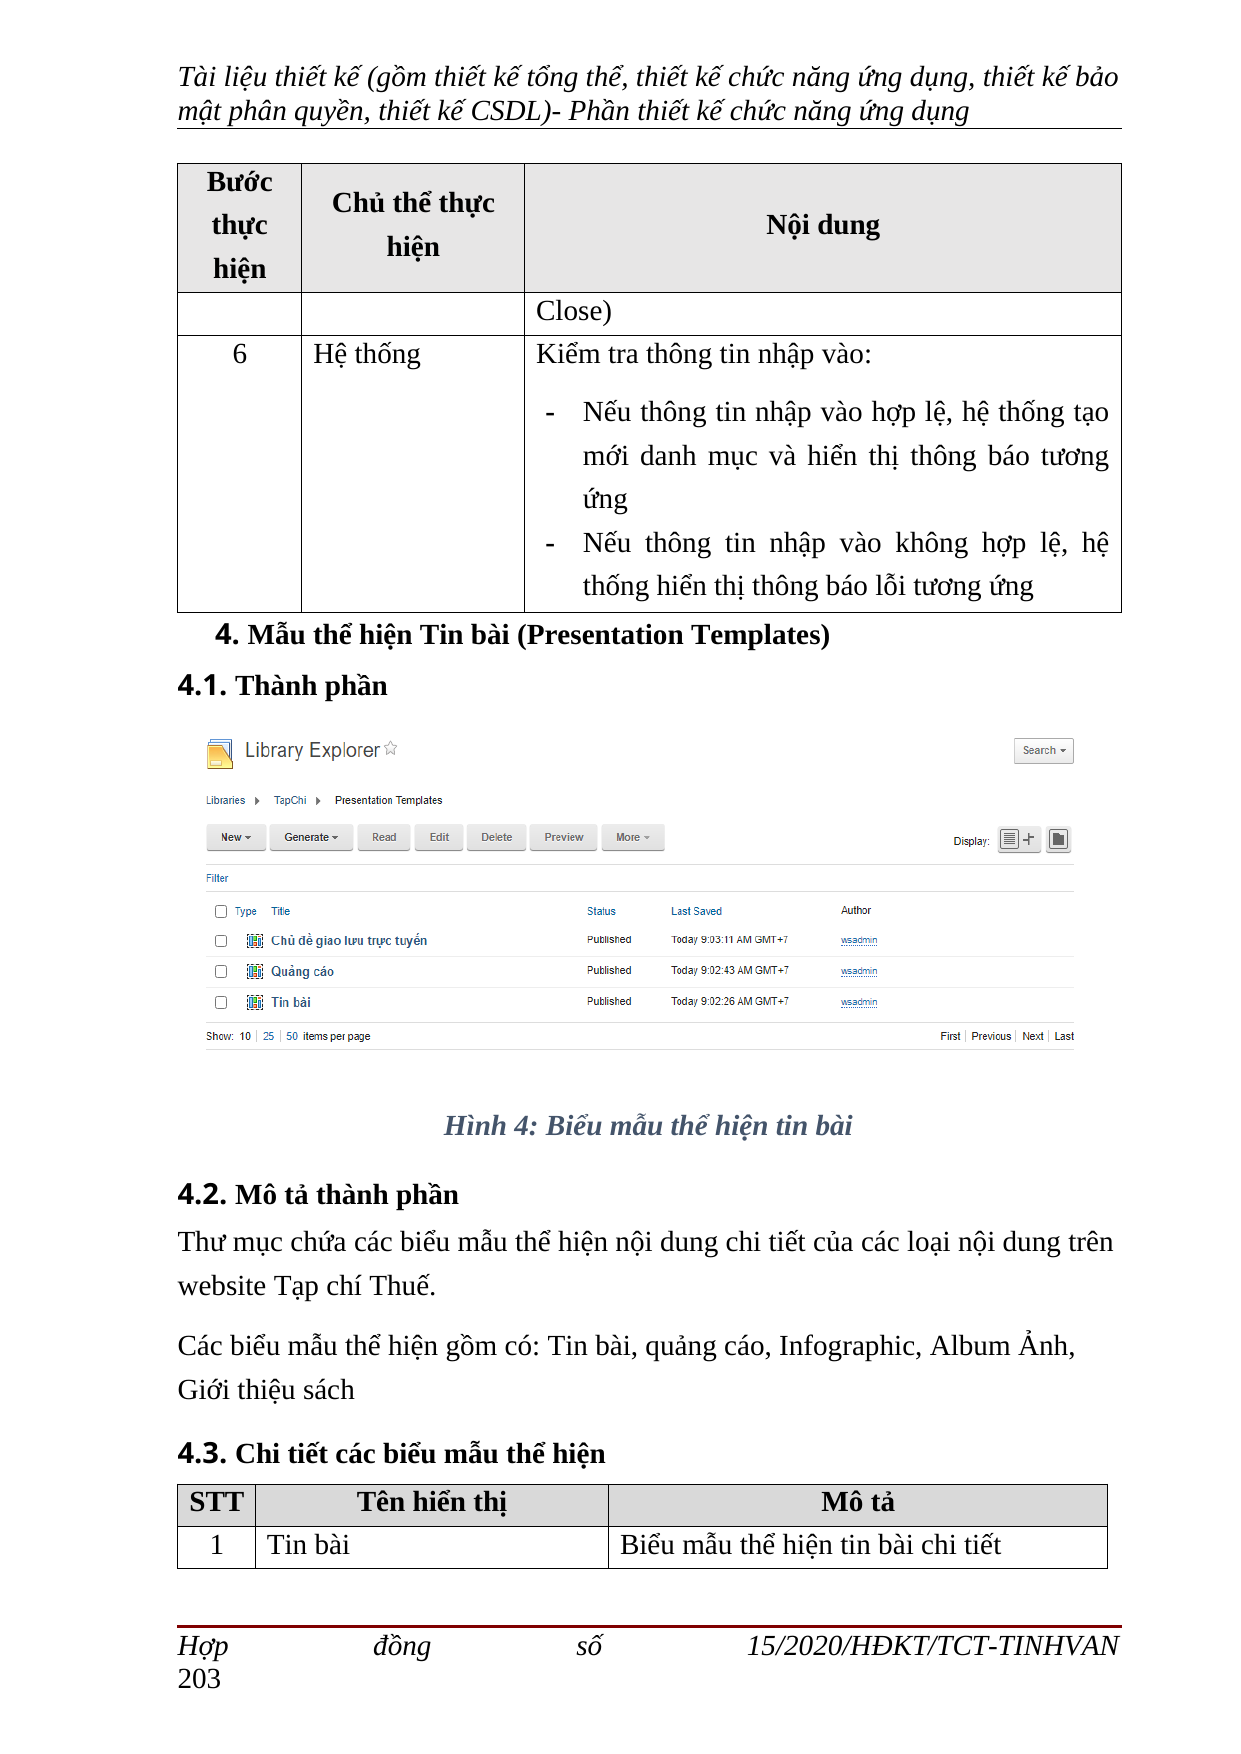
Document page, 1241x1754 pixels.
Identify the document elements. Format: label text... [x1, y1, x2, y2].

subtitle Mẫu thể hiện Tin bài (Presentation Templates) [215, 613, 1122, 653]
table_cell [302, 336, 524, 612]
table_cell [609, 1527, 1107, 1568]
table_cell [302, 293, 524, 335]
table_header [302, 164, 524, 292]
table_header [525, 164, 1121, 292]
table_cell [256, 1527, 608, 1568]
subtitle Chi tiết các biểu mẫu thể hiện [177, 1432, 1122, 1472]
text Thư mục chứa các biểu mẫu thể hiện nội dung chi tiết của các loại nội dung trên website Tạp chí Thuế. [177, 1224, 1122, 1302]
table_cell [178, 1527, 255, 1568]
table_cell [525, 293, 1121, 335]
subtitle Thành phần [177, 664, 1122, 704]
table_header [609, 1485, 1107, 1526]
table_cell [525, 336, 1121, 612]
text Hình 4: Biểu mẫu thể hiện tin bài [177, 1108, 1122, 1142]
text Các biểu mẫu thể hiện gồm có: Tin bài, quảng cáo, Infographic, Album Ảnh, Giới thiệu sách [177, 1328, 1122, 1405]
subtitle Mô tả thành phần [177, 1173, 1122, 1213]
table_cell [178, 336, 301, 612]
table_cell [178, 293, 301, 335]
picture [177, 716, 1106, 1084]
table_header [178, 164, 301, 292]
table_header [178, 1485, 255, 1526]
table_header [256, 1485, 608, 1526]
